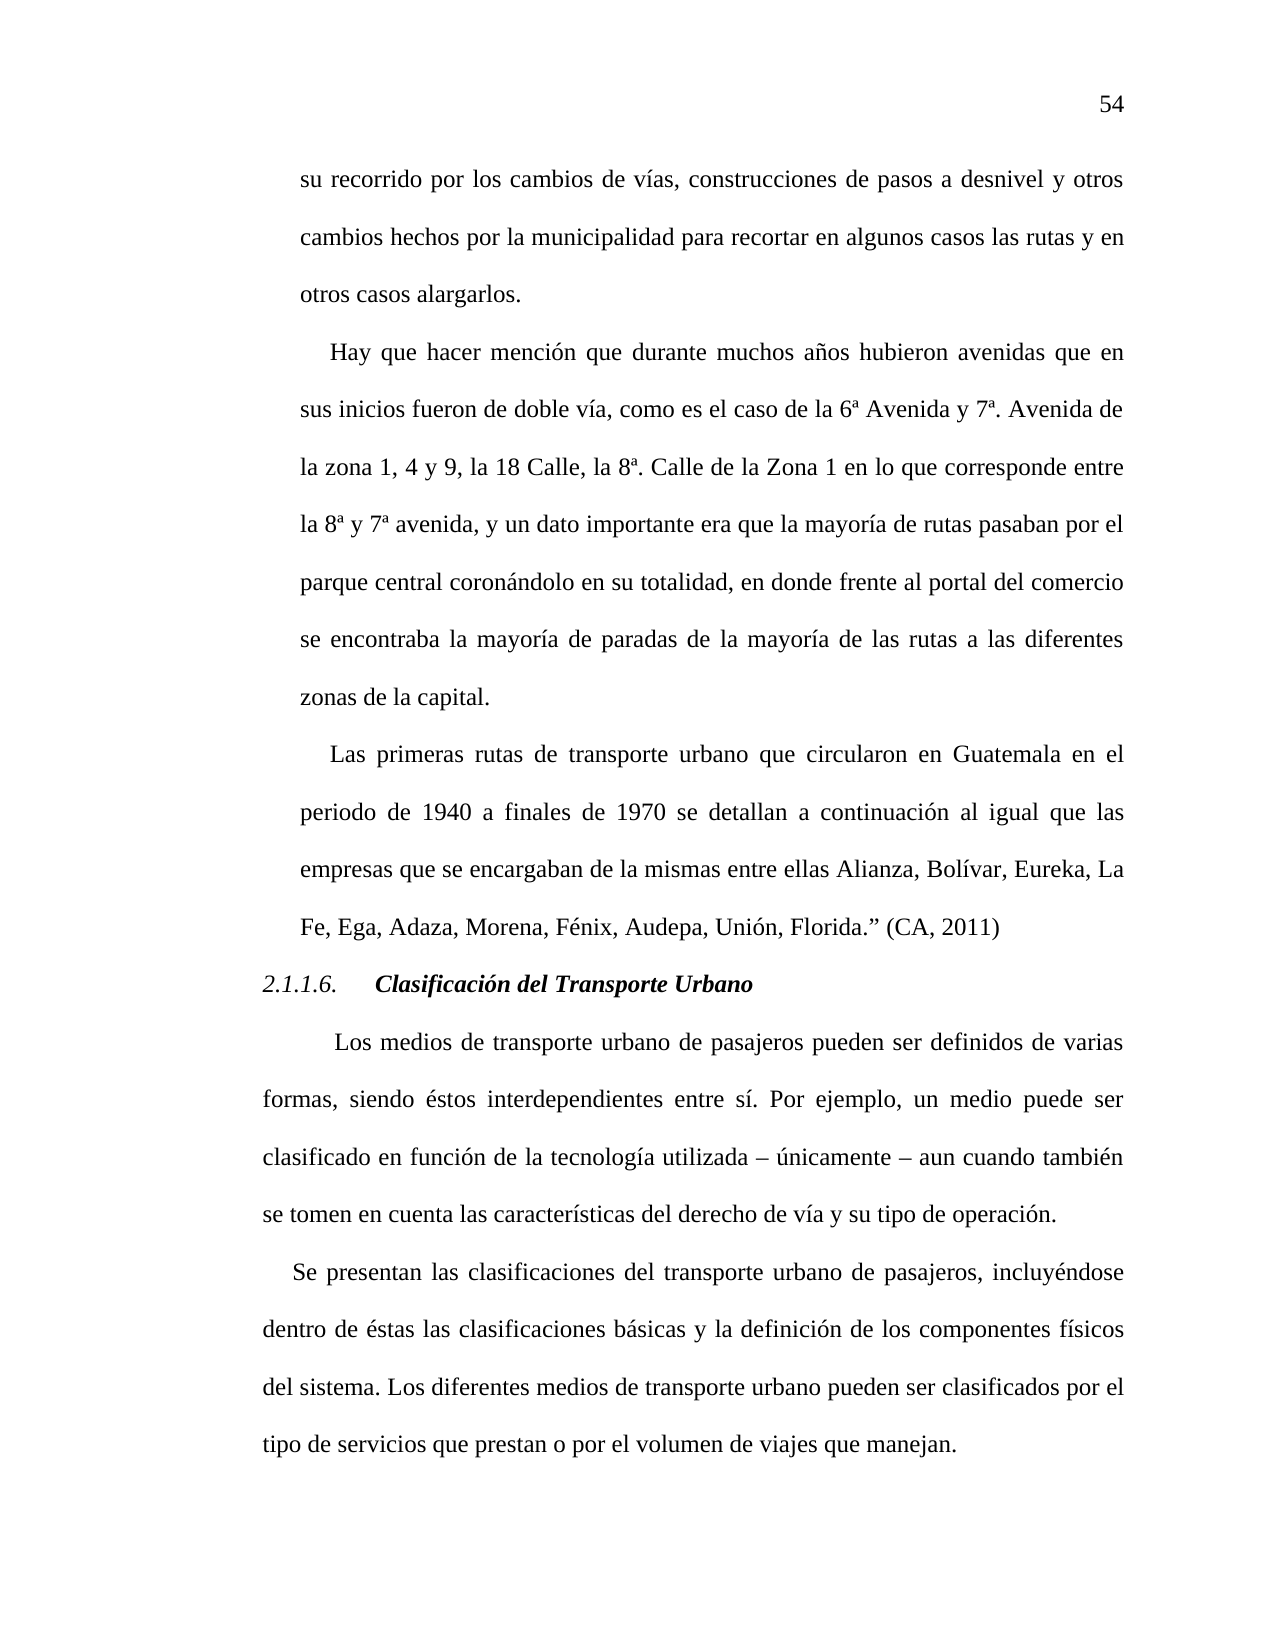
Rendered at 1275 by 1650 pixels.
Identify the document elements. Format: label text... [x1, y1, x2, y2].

text Se presentan las clasificaciones del transporte urbano de pasajeros, incluyéndose dentro de éstas las clasificaciones básicas y la definición de los componentes físicos del sistema. Los diferentes medios de transporte urbano pueden ser clasificados por el tipo de servicios que prestan o por el volumen de viajes que manejan. [262, 1257, 1125, 1458]
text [300, 164, 1125, 308]
text Los medios de transporte urbano de pasajeros pueden ser definidos de varias formas, siendo éstos interdependientes entre sí. Por ejemplo, un medio puede ser clasificado en función de la tecnología utilizada – únicamente – aun cuando también se tomen en cuenta las características del derecho de vía y su tipo de operación. [262, 1027, 1125, 1228]
text Las primeras rutas de transporte urbano que circularon en Guatemala en el periodo de 1940 a finales de 1970 se detallan a continuación al igual que las empresas que se encargaban de la mismas entre ellas Alianza, Bolívar, Eureka, La Fe, Ega, Adaza, Morena, Fénix, Audepa, Unión, Florida.” [300, 739, 1125, 941]
subtitle Clasificación del Transporte Urbano [262, 969, 1125, 998]
text Hay que hacer mención que durante muchos años hubieron avenidas que en sus inicios fueron de doble vía, como es el caso de la 6ª Avenida y 7ª. Avenida de la zona 1, 4 y 9, la 18 Calle, la 8ª. Calle de la Zona 1 en lo que corresponde entre la 8ª y 7ª avenida, y un dato importante era que la mayoría de rutas pasaban por el parque central coronándolo en su totalidad, en donde frente al portal del comercio se encontraba la mayoría de paradas de la mayoría de las rutas a las diferentes zonas de la capital. [300, 337, 1125, 711]
